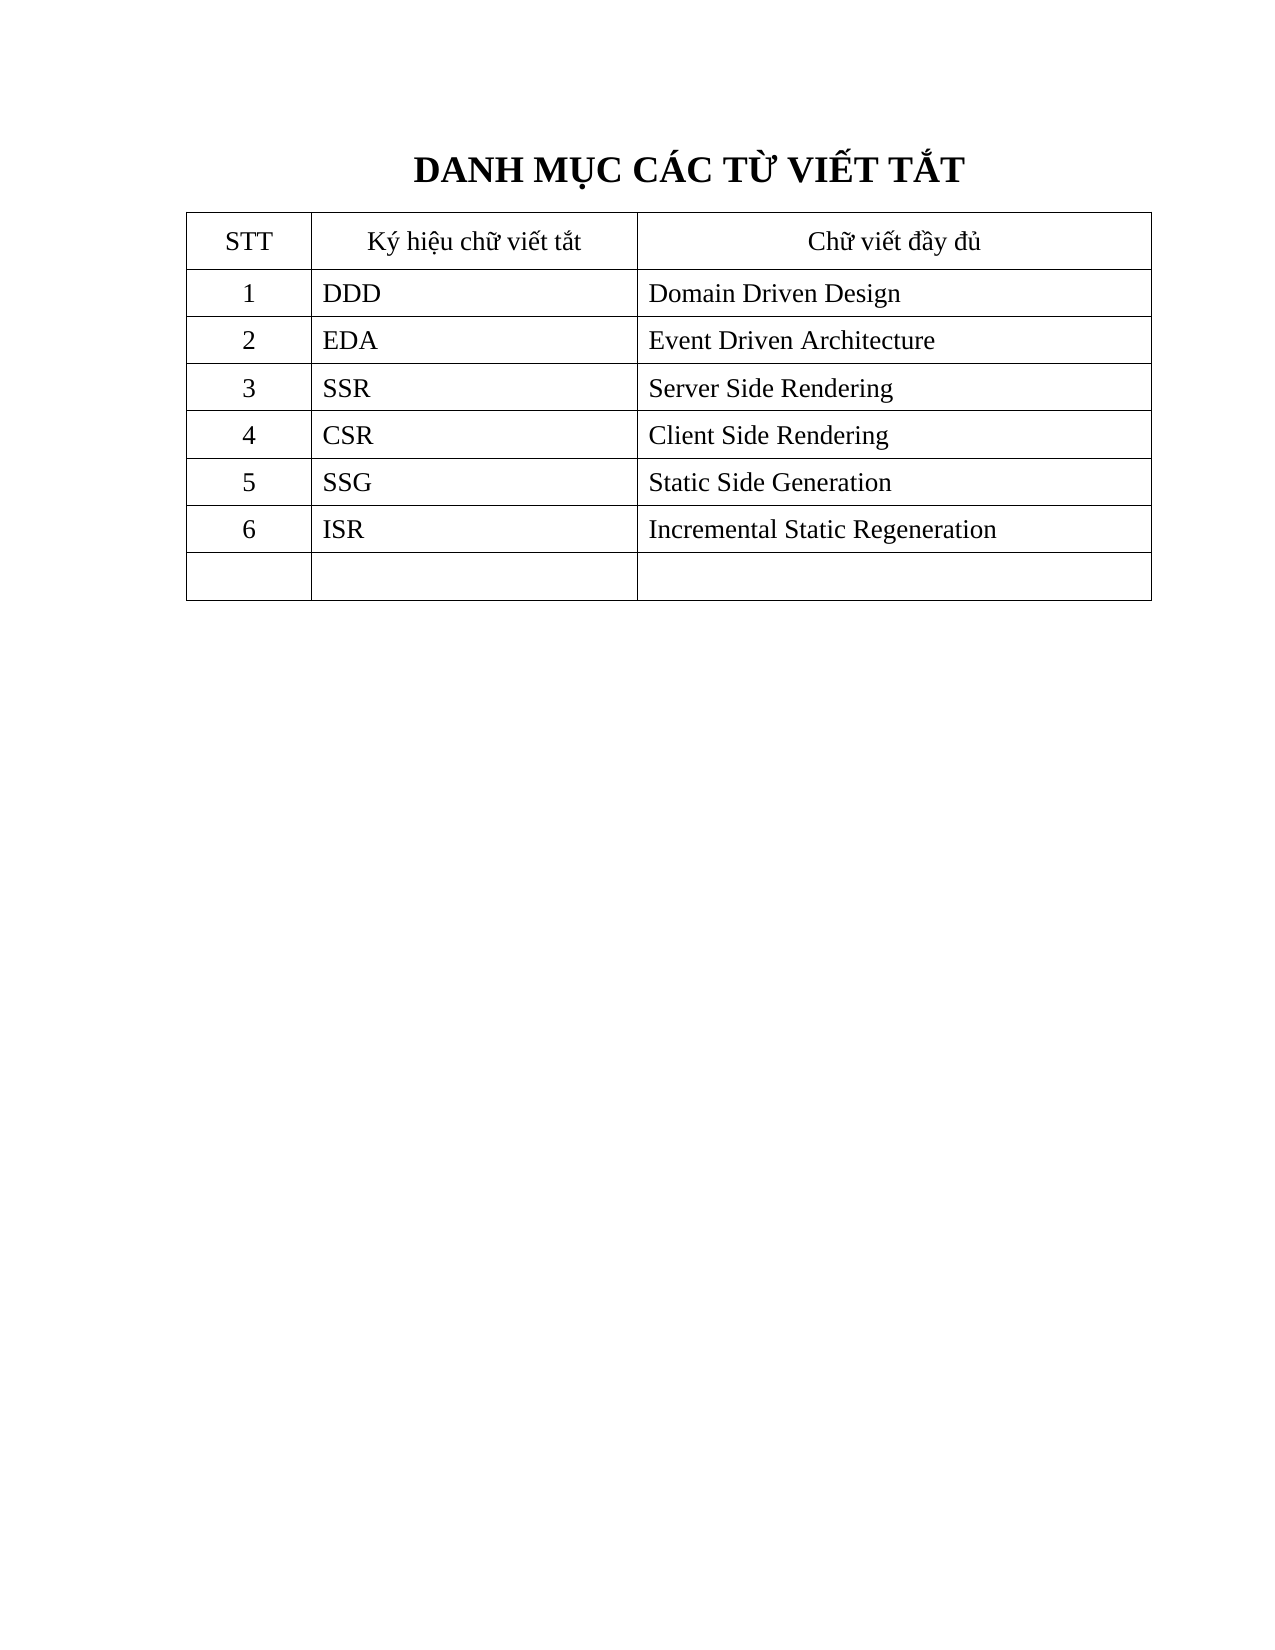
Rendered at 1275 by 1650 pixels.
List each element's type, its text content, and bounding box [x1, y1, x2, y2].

table_cell 1 [187, 270, 311, 316]
table_header Ký hiệu chữ viết tắt [312, 213, 637, 268]
table_cell Event Driven Architecture [638, 317, 1151, 363]
table_cell SSG [312, 459, 637, 505]
table_cell [187, 553, 311, 599]
table_cell Domain Driven Design [638, 270, 1151, 316]
table_cell Server Side Rendering [638, 364, 1151, 410]
table_cell 3 [187, 364, 311, 410]
table_cell ISR [312, 506, 637, 552]
table_cell 2 [187, 317, 311, 363]
table_cell 4 [187, 411, 311, 458]
table_cell Static Side Generation [638, 459, 1151, 505]
table_cell Client Side Rendering [638, 411, 1151, 458]
table_cell [312, 553, 637, 599]
table_cell CSR [312, 411, 637, 458]
table_header Chữ viết đầy đủ [638, 213, 1151, 268]
table_cell DDD [312, 270, 637, 316]
table_cell 5 [187, 459, 311, 505]
table_cell EDA [312, 317, 637, 363]
table_cell 6 [187, 506, 311, 552]
table_cell SSR [312, 364, 637, 410]
table_cell [638, 553, 1151, 599]
table_cell Incremental Static Regeneration [638, 506, 1151, 552]
table_header STT [187, 213, 311, 268]
subtitle DANH MỤC CÁC TỪ VIẾT TẮT [177, 147, 1156, 190]
